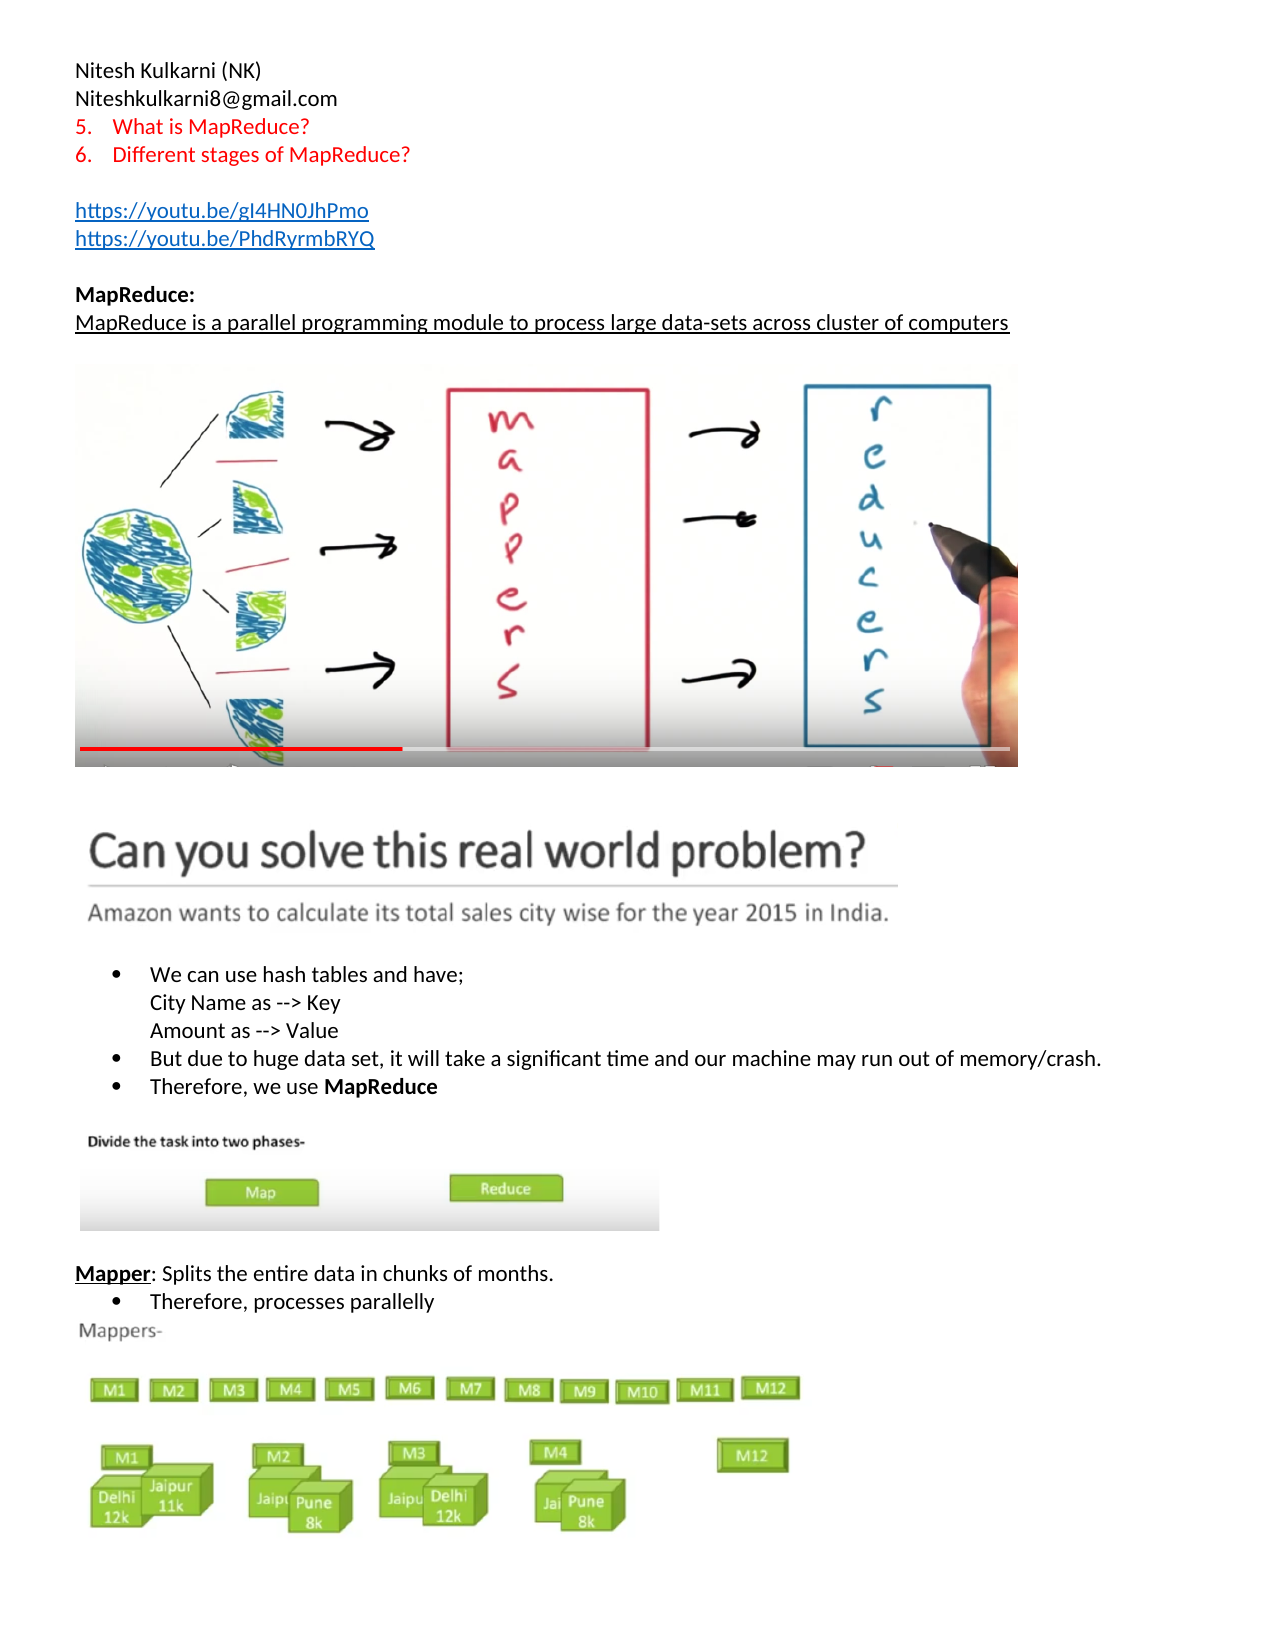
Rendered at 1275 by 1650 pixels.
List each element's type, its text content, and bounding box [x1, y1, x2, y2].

list Therefore, processes parallelly [112, 1287, 1200, 1315]
list City Name as --> Key [150, 988, 1200, 1016]
text MapReduce: [75, 280, 1200, 308]
picture [75, 823, 898, 933]
picture [75, 1315, 815, 1541]
text Mapper: Splits the entire data in chunks of months. [75, 1259, 1200, 1287]
list Different stages of MapReduce? [75, 140, 1200, 168]
list Therefore, we use MapReduce [112, 1072, 1200, 1100]
text https://youtu.be/gI4HN0JhPmo [75, 196, 1200, 224]
text MapReduce is a parallel programming module to process large data-sets across cluster of computers [75, 308, 1200, 336]
list What is MapReduce? [75, 112, 1200, 140]
list But due to huge data set, it will take a significant time and our machine may run out of memory/crash. [112, 1044, 1200, 1072]
picture [75, 364, 1018, 767]
list Amount as --> Value [150, 1016, 1200, 1044]
picture [80, 1128, 660, 1231]
text https://youtu.be/PhdRyrmbRYQ [75, 224, 1200, 252]
list We can use hash tables and have; [112, 960, 1200, 988]
